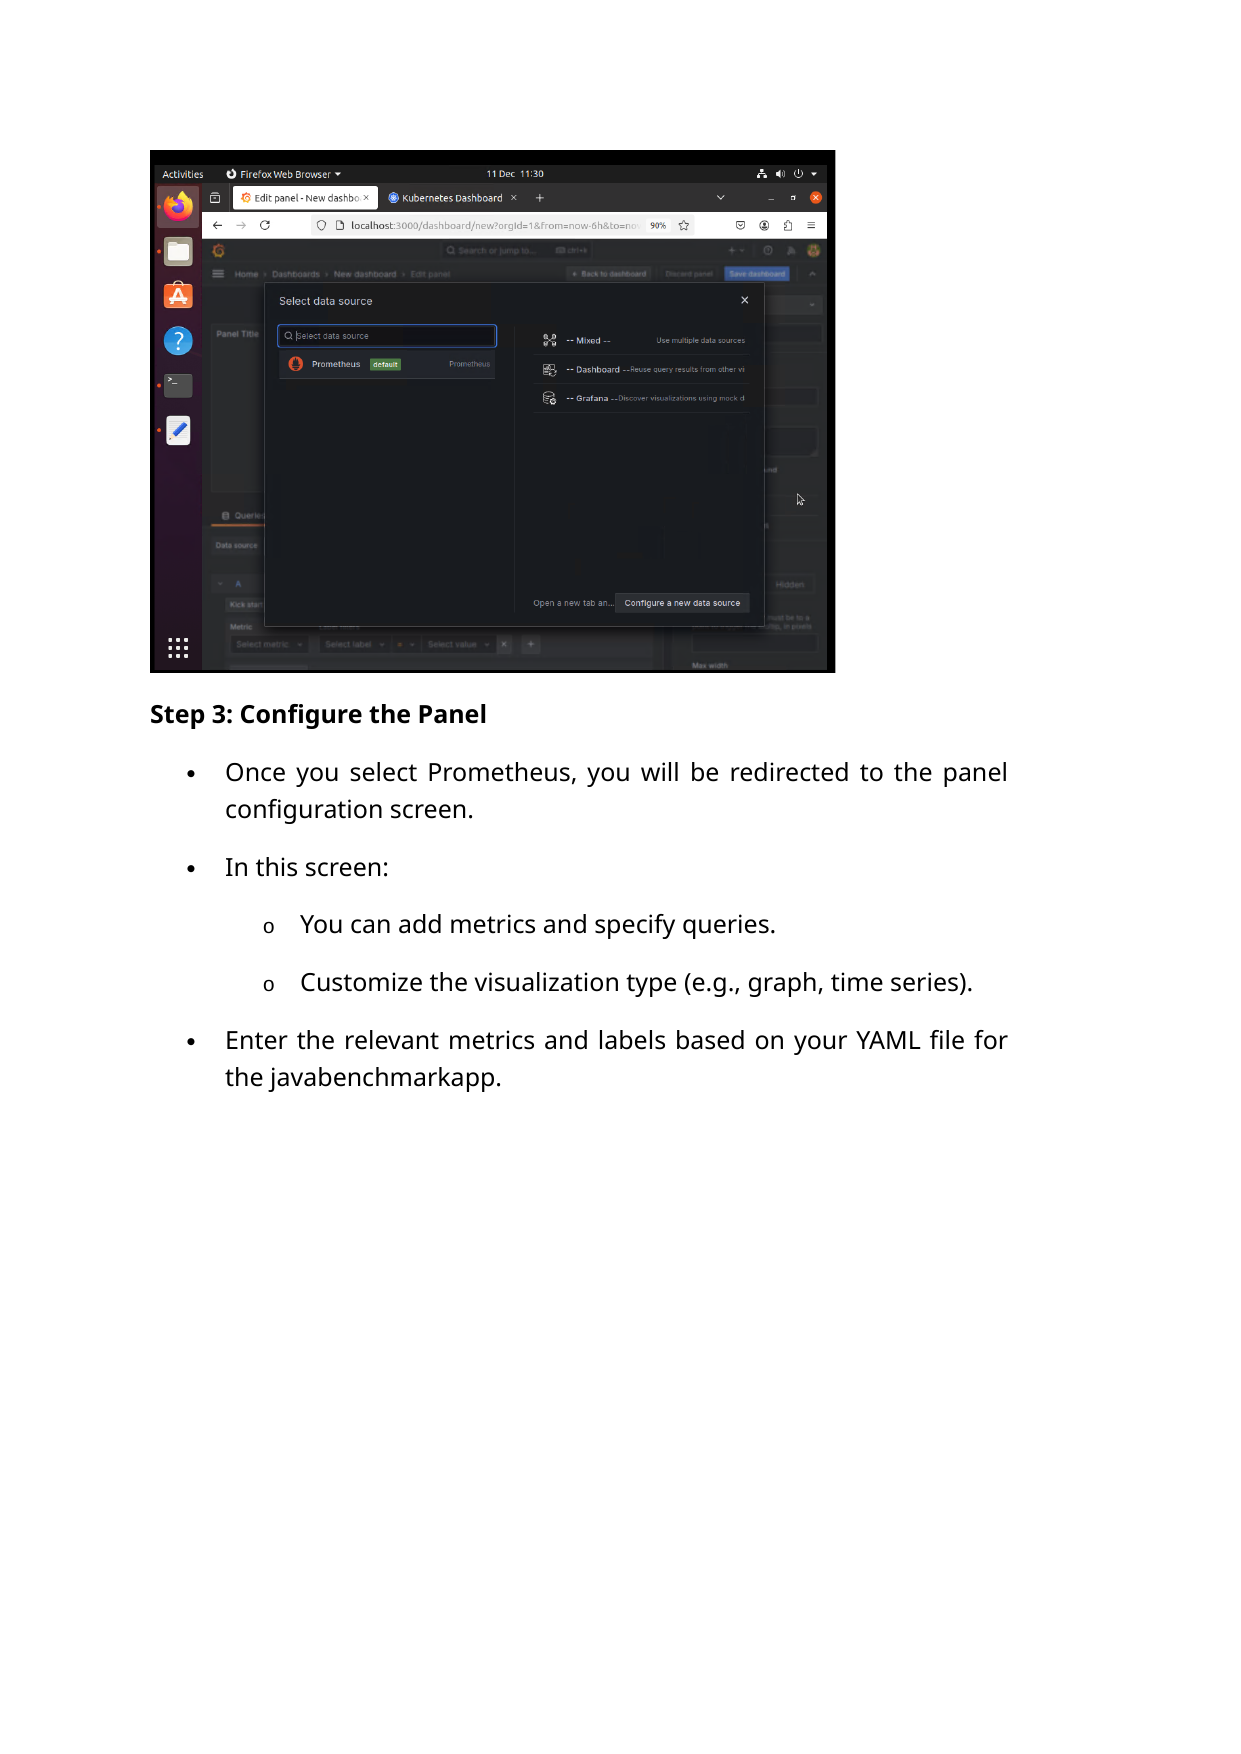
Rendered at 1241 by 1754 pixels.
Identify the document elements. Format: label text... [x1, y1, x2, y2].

list Enter the relevant metrics and labels based on your YAML file for the javabenchmarkapp. [187, 1022, 1009, 1094]
list Once you select Prometheus, you will be redirected to the panel configuration screen. [187, 754, 1009, 826]
list Customize the visualization type (e.g., graph, time series). [262, 965, 1009, 999]
picture [150, 150, 836, 673]
list In this screen: [187, 849, 1009, 883]
list You can add metrics and specify queries. [262, 907, 1009, 941]
text Step 3: Configure the Panel [150, 697, 1009, 731]
